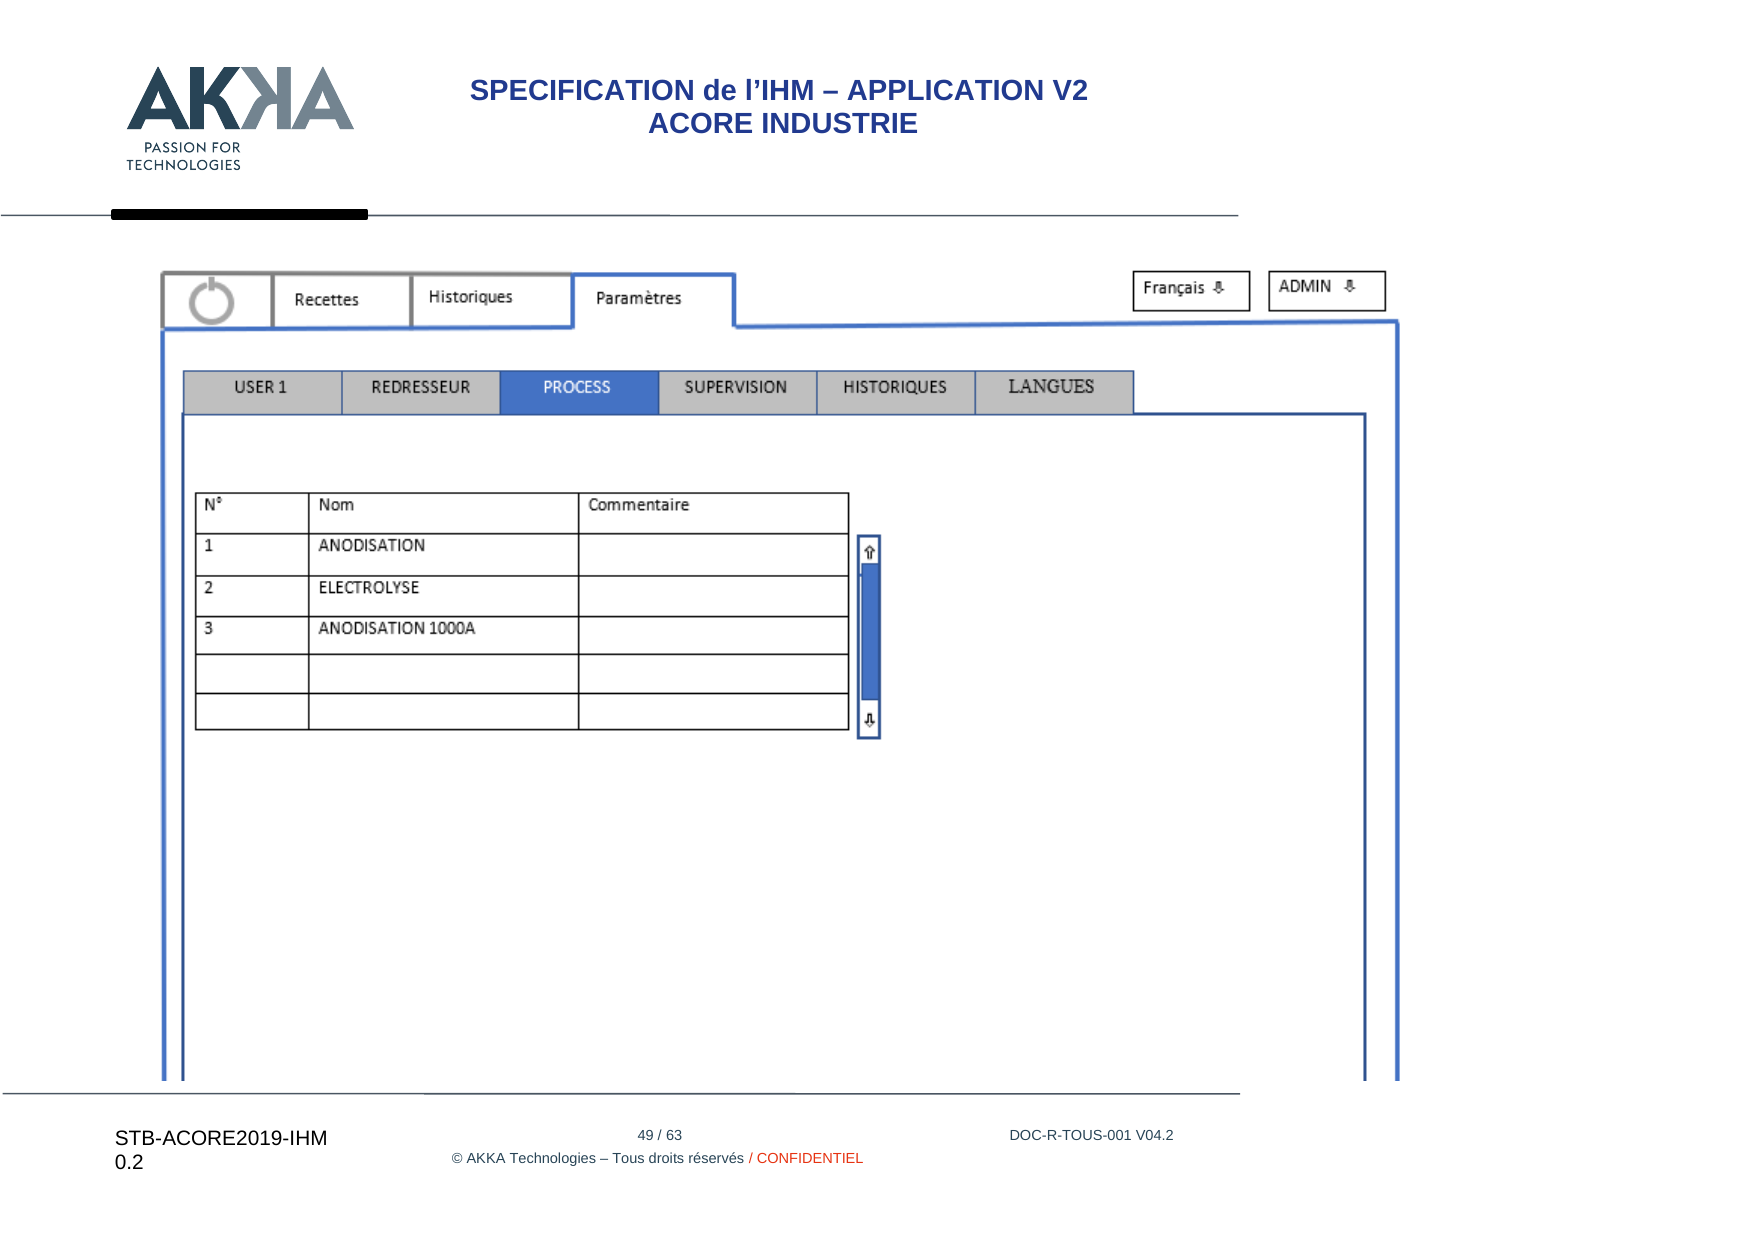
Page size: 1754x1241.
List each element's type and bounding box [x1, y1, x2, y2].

picture [147, 256, 1421, 1081]
picture [119, 56, 355, 176]
